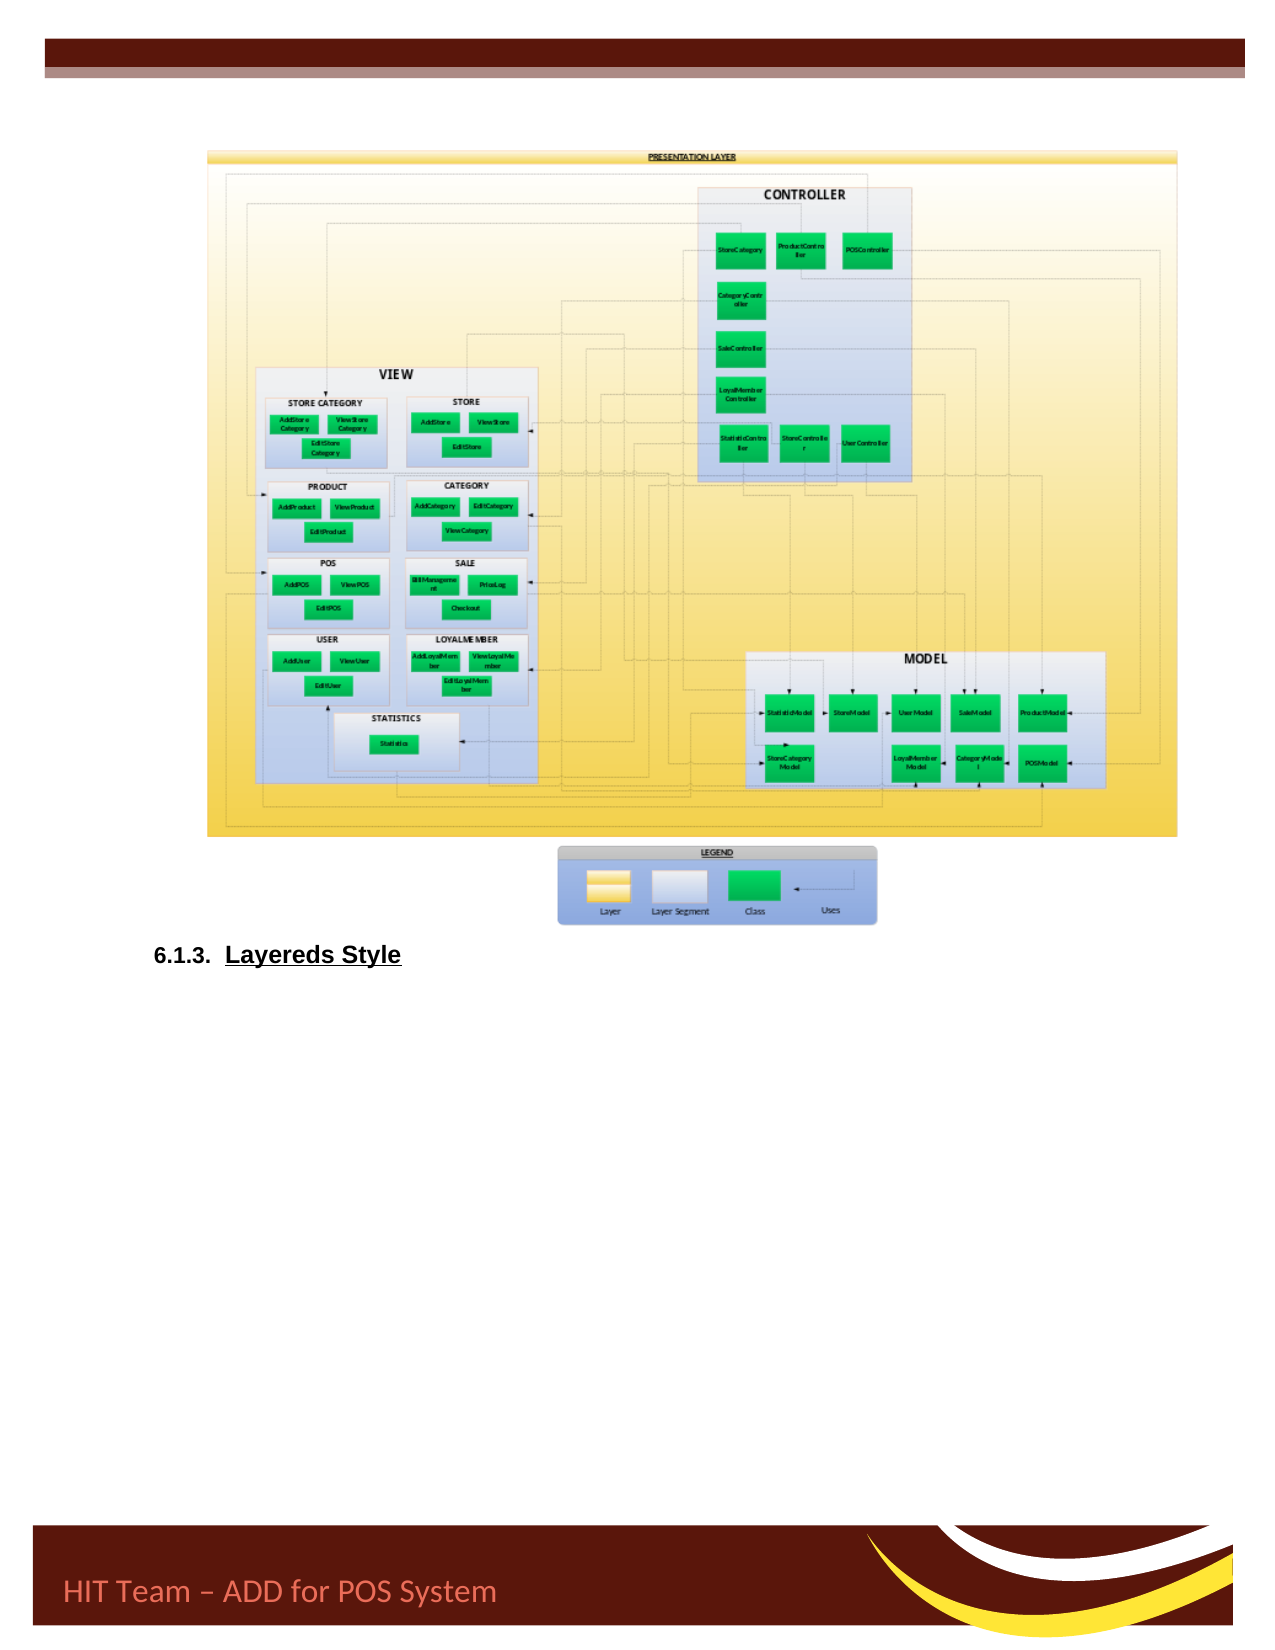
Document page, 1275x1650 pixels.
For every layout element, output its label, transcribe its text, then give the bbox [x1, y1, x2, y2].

list Layereds Style [154, 940, 1125, 969]
